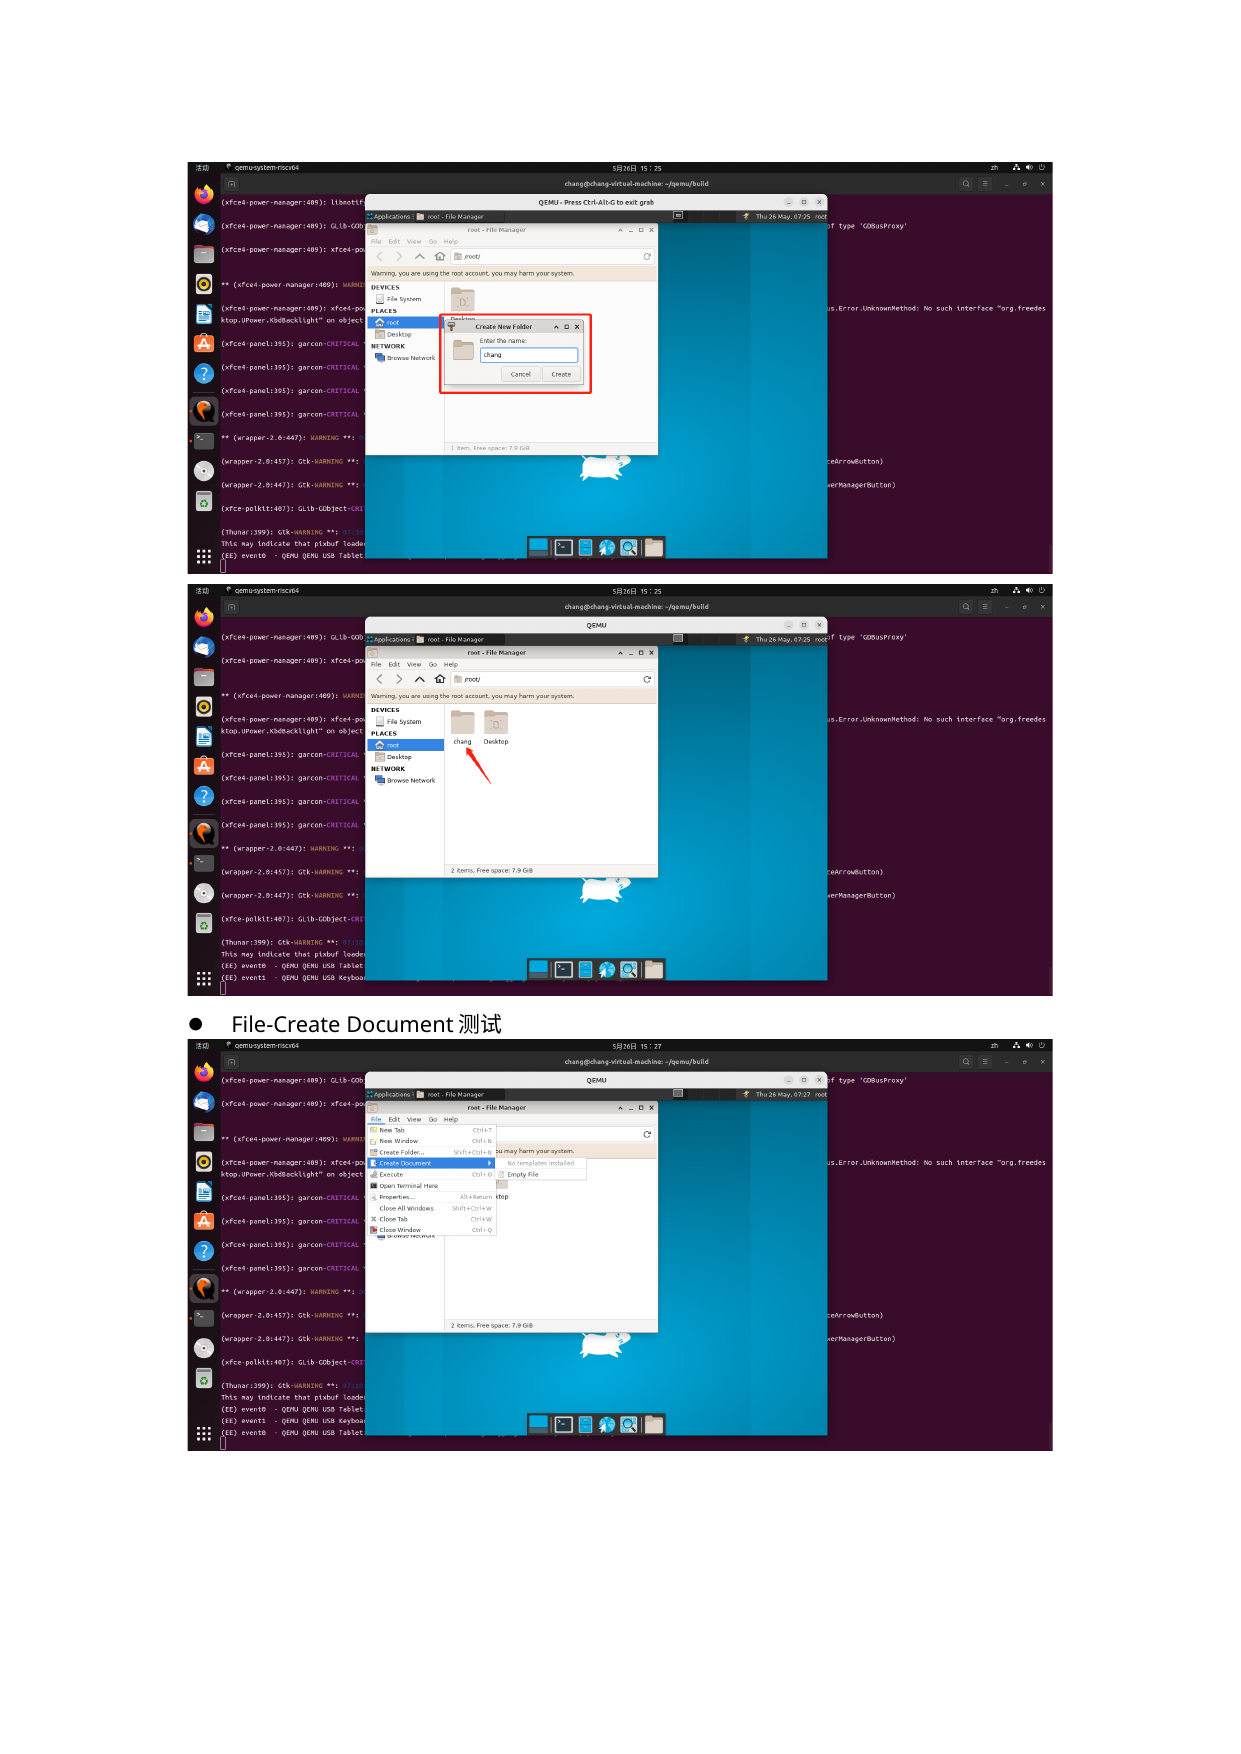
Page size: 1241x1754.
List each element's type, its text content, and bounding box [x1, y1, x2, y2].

picture [187, 1039, 1053, 1451]
picture [187, 584, 1053, 996]
list File-Create Document测试 [187, 1007, 1053, 1039]
picture [187, 162, 1053, 574]
